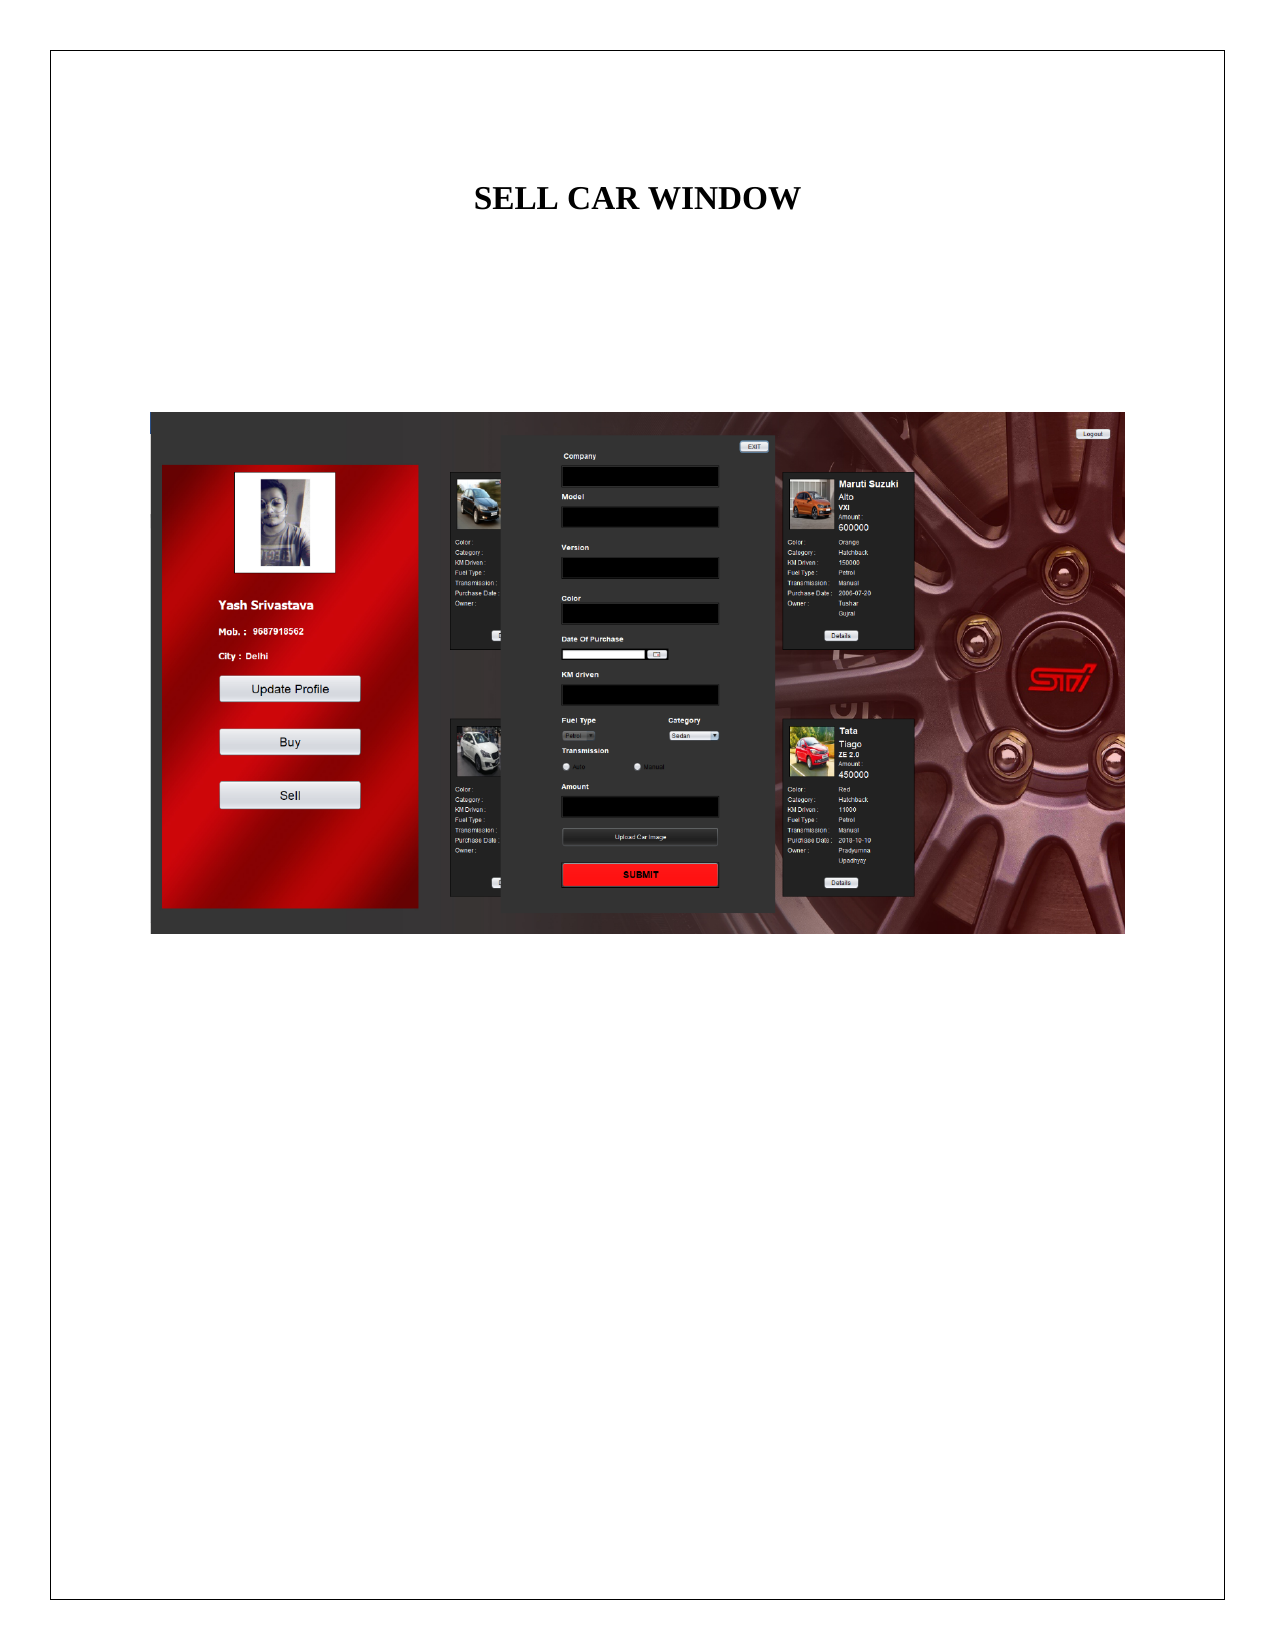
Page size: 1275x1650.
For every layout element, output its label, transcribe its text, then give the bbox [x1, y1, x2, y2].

text SELL CAR WINDOW [150, 178, 1125, 216]
picture [150, 412, 1125, 934]
